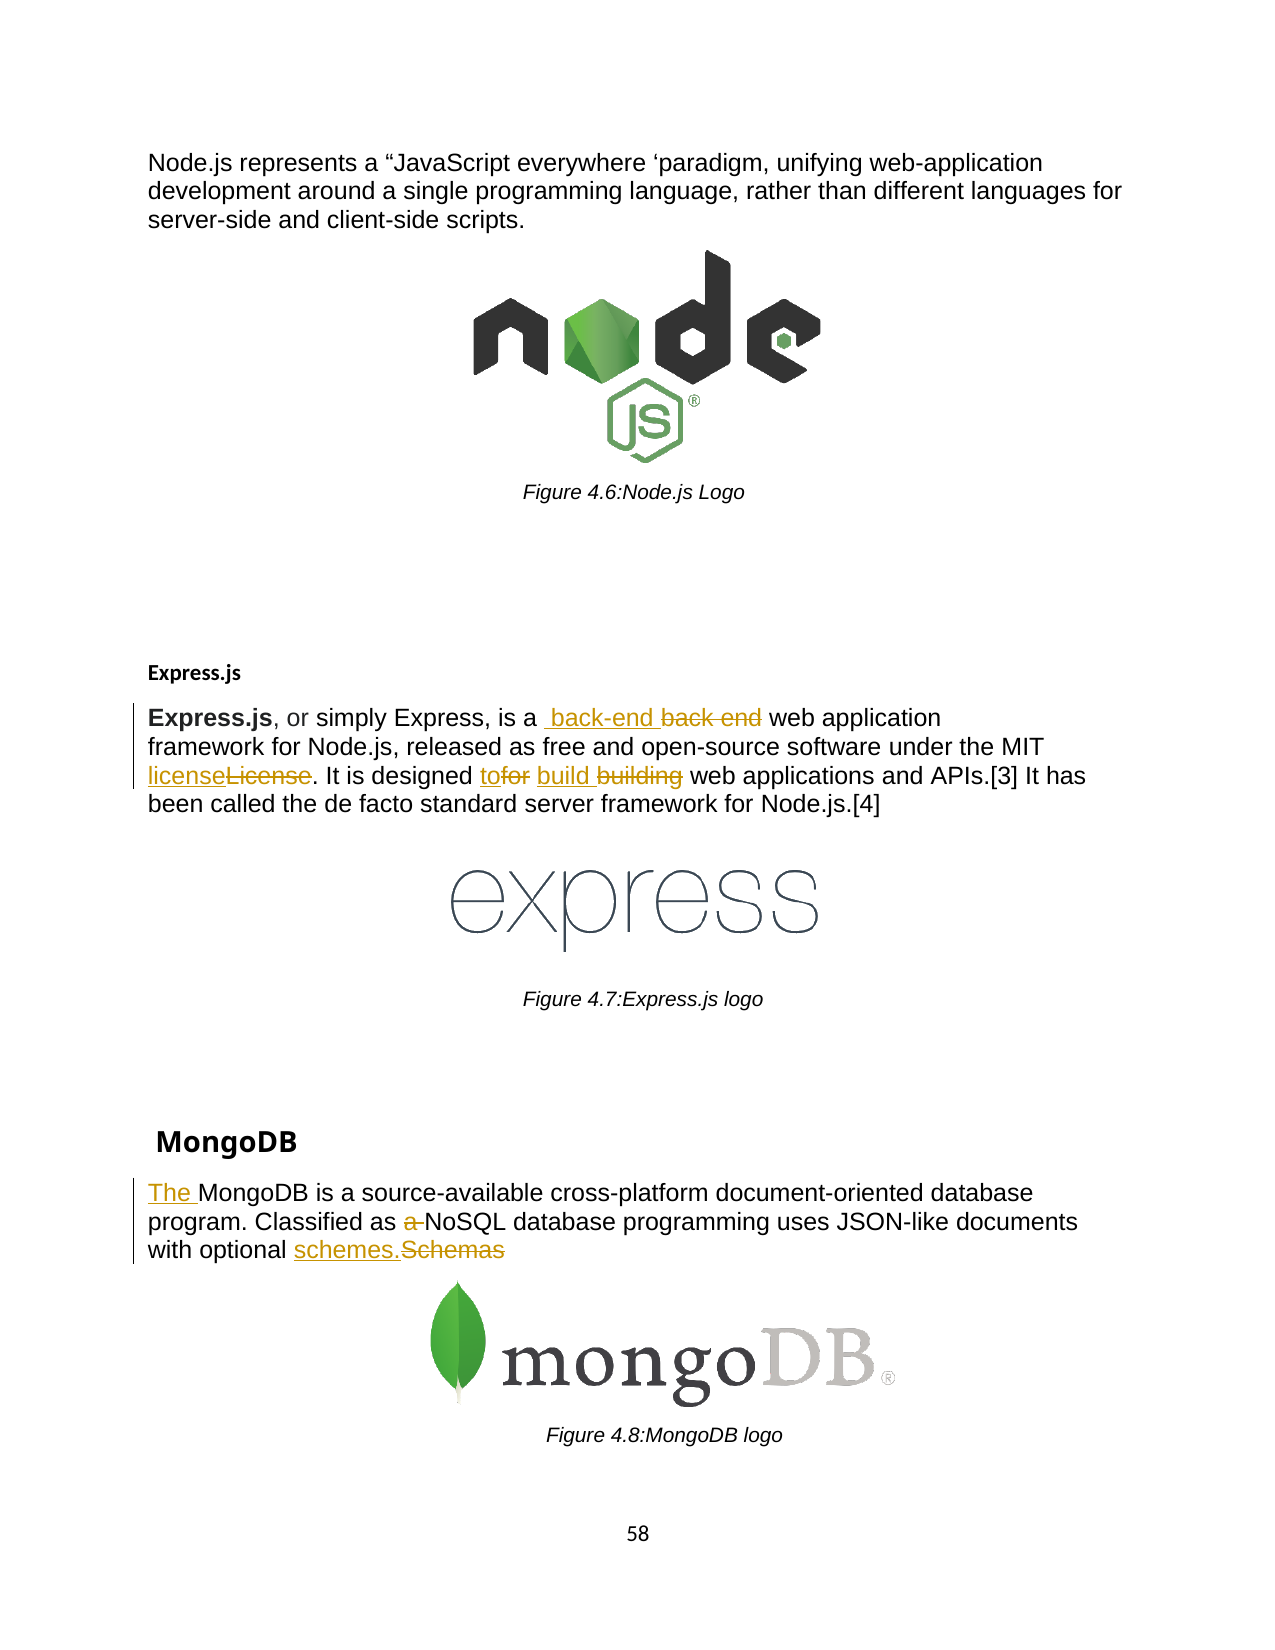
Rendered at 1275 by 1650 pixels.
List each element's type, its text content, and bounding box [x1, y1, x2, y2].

picture [421, 834, 870, 971]
text MongoDB [148, 1121, 1127, 1161]
text Express.js, or simply Express, is a web application framework for Node.js, released as free and open-source software under the MIT . It is designed web applications and APIs.[3] It has been called the de facto standard server framework for Node.js.[4] [148, 703, 1127, 818]
text Node.js represents a “JavaScript everywhere ‘paradigm, unifying web-application development around a single programming language, rather than different languages for server-side and client-side scripts. [148, 148, 1127, 234]
text Figure ‎4.7:Express.js logo [448, 987, 1127, 1011]
text MongoDB is a source-available cross-platform document-oriented database program. Classified as NoSQL database programming uses JSON-like documents with optional [148, 1178, 1127, 1264]
text Figure ‎4.8:MongoDB logo [523, 1423, 1127, 1447]
text Express.js [148, 658, 1127, 686]
picture [473, 250, 821, 463]
text Figure ‎4.6:Node.js Logo [523, 479, 1127, 503]
picture [430, 1280, 895, 1407]
